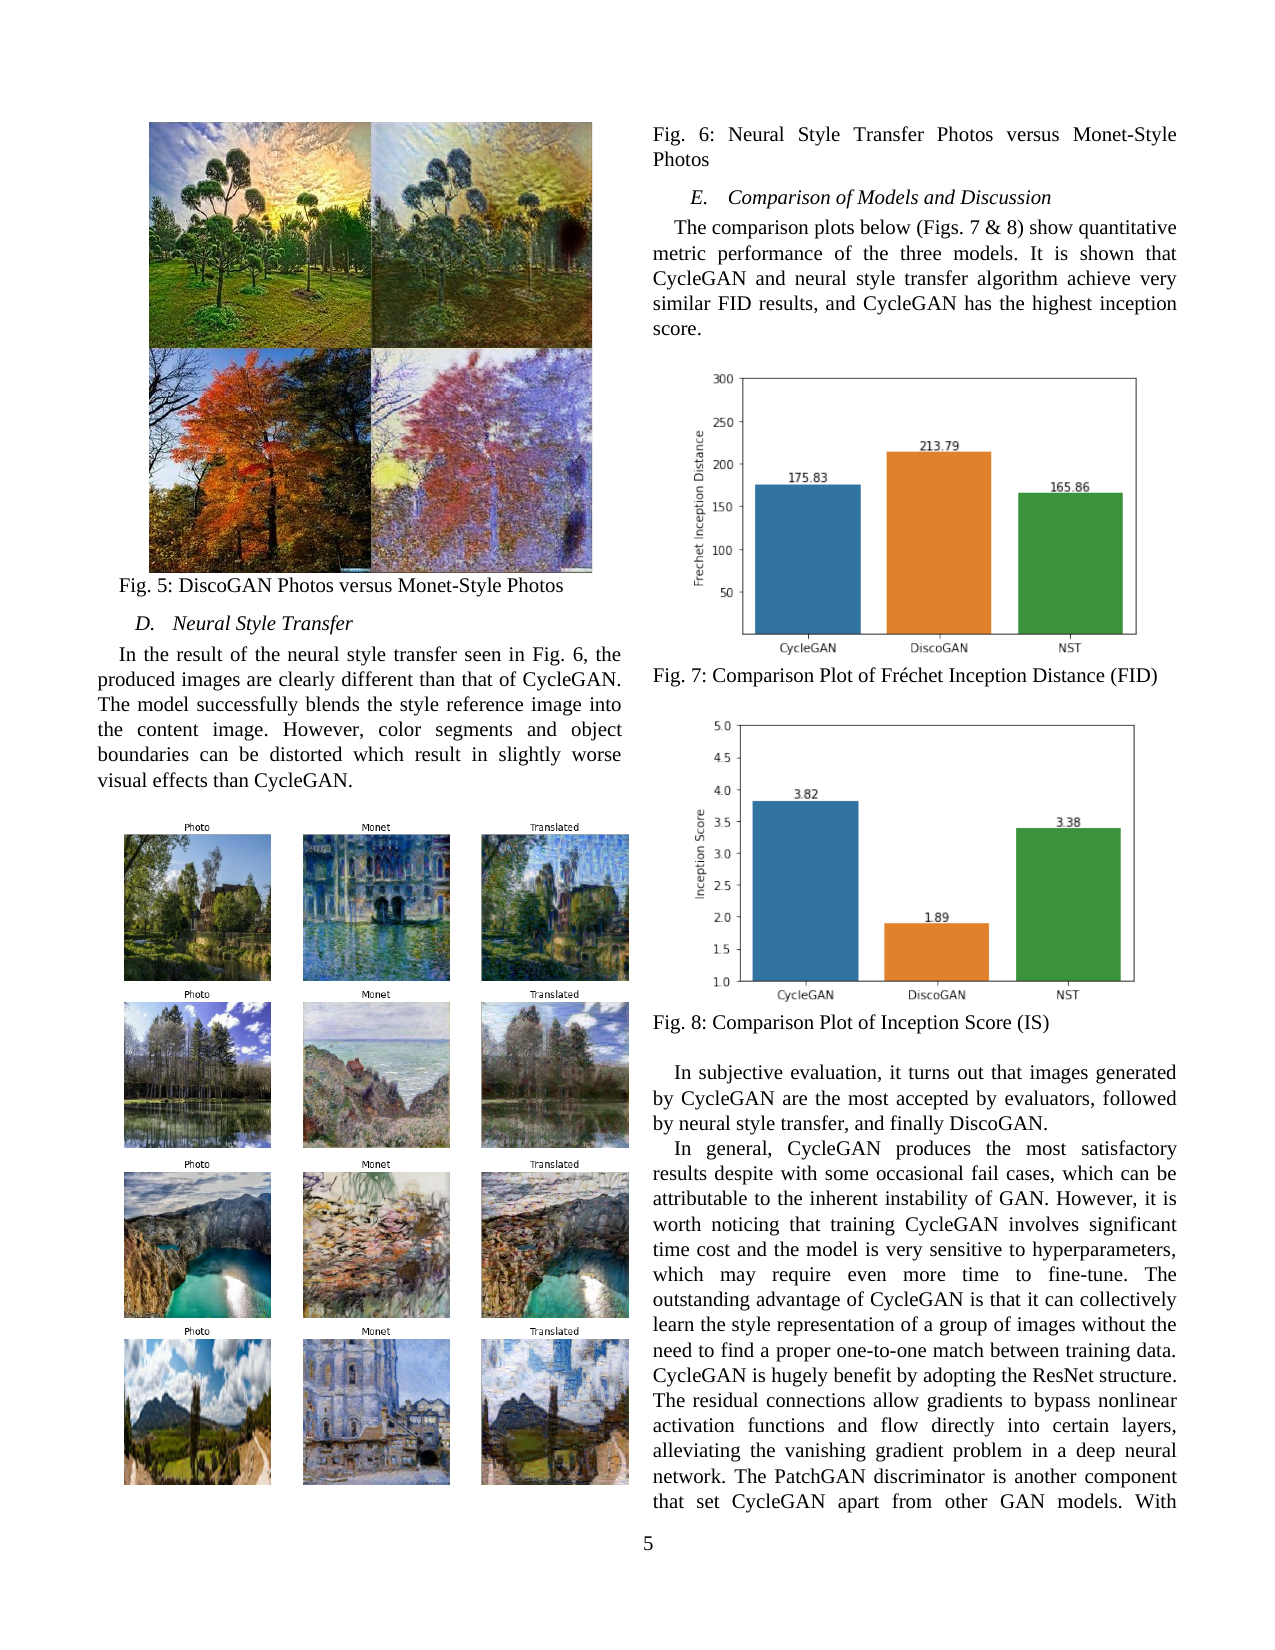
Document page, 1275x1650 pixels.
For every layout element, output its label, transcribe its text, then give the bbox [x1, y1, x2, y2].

text Fig. 8: Comparison Plot of Inception Score (IS) [653, 1010, 1177, 1034]
text Fig. 7: Comparison Plot of Fréchet Inception Distance (FID) [653, 663, 1177, 687]
picture [118, 817, 633, 1486]
picture [688, 713, 1142, 1009]
text In subjective evaluation, it turns out that images generated by CycleGAN are the most accepted by evaluators, followed by neural style transfer, and finally DiscoGAN. [653, 1060, 1177, 1135]
text Fig. 6: Neural Style Transfer Photos versus Monet-Style Photos [653, 122, 1177, 171]
text In the result of the neural style transfer seen in Fig. 6, the produced images are clearly different than that of CycleGAN. The model successfully blends the style reference image into the content image. However, color segments and object boundaries can be distorted which result in slightly worse visual effects than CycleGAN. [97, 641, 622, 792]
picture [149, 122, 593, 573]
picture [687, 366, 1143, 662]
subtitle Comparison of Models and Discussion [690, 185, 1177, 209]
text Fig. 5: DiscoGAN Photos versus Monet-Style Photos [97, 573, 622, 597]
text The comparison plots below (Figs. 7 & 8) show quantitative metric performance of the three models. It is shown that CycleGAN and neural style transfer algorithm achieve very similar FID results, and CycleGAN has the highest inception score. [653, 215, 1177, 340]
subtitle Neural Style Transfer [135, 611, 622, 635]
